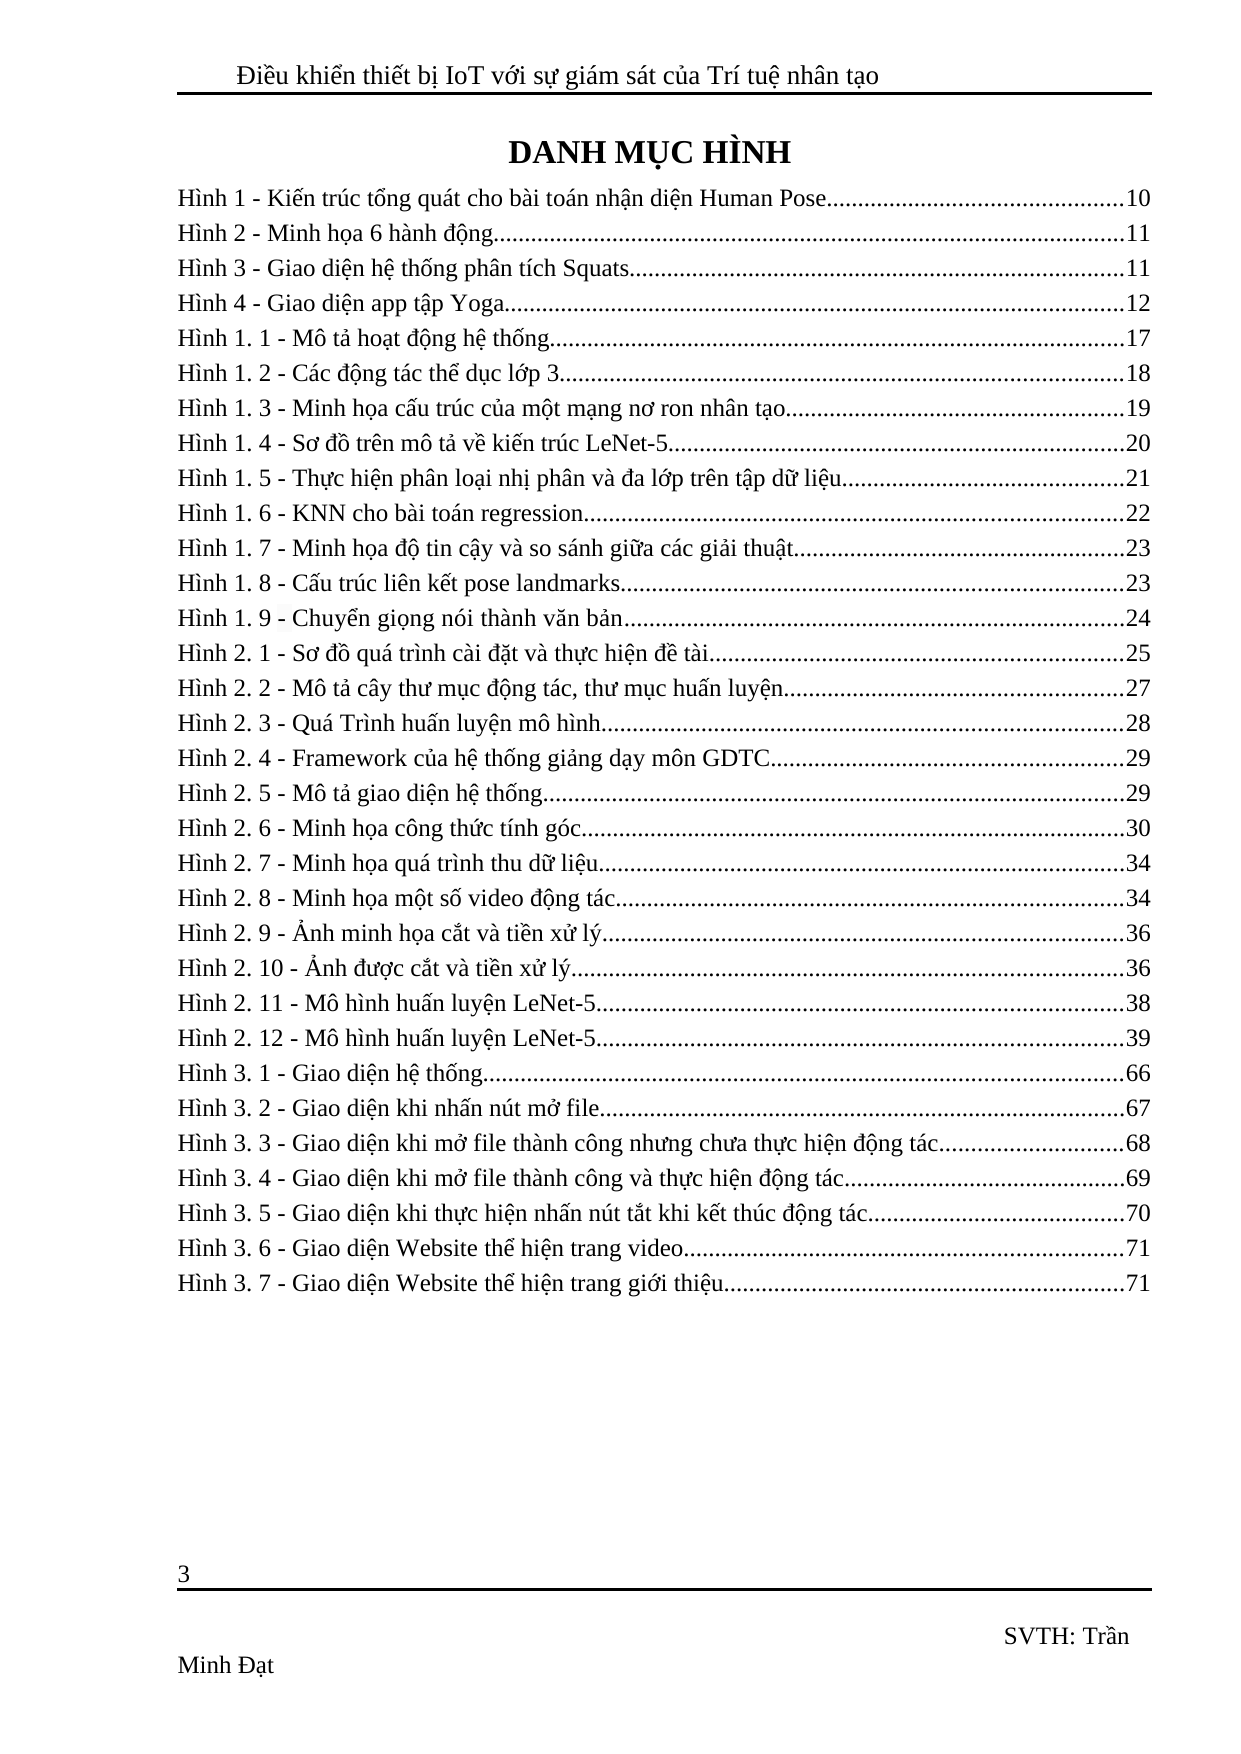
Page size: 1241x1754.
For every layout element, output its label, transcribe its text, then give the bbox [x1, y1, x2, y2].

text Hình 2. 12 - Mô hình huấn luyện LeNet-5 39 [177, 1023, 1152, 1052]
text Hình 2. 9 - Ảnh minh họa cắt và tiền xử lý 36 [177, 918, 1152, 947]
text DANH MỤC HÌNH [177, 133, 1122, 171]
text Hình 1 - Kiến trúc tổng quát cho bài toán nhận diện Human Pose. 10 [177, 183, 1152, 212]
text Hình 2. 5 - Mô tả giao diện hệ thống 29 [177, 778, 1152, 807]
text Hình 1. 8 - Cấu trúc liên kết pose landmarks 23 [177, 568, 1152, 597]
text Hình 3 - Giao diện hệ thống phân tích Squats 11 [177, 253, 1152, 282]
text Hình 2. 4 - Framework của hệ thống giảng dạy môn GDTC. 29 [177, 743, 1152, 772]
text Hình 2 - Minh họa 6 hành động 11 [177, 218, 1152, 247]
text Hình 2. 2 - Mô tả cây thư mục động tác, thư mục huấn luyện 27 [177, 673, 1152, 702]
text Hình 1. 9 - Chuyển giọng nói thành văn bản 24 [177, 603, 1152, 632]
text Hình 2. 1 - Sơ đồ quá trình cài đặt và thực hiện đề tài 25 [177, 638, 1152, 667]
text Hình 2. 7 - Minh họa quá trình thu dữ liệu 34 [177, 848, 1152, 877]
text Hình 1. 6 - KNN cho bài toán regression 22 [177, 498, 1152, 527]
text Hình 2. 11 - Mô hình huấn luyện LeNet-5 38 [177, 988, 1152, 1017]
text Hình 3. 1 - Giao diện hệ thống 66 [177, 1058, 1152, 1087]
text Hình 2. 10 - Ảnh được cắt và tiền xử lý 36 [177, 953, 1152, 982]
text Hình 3. 7 - Giao diện Website thể hiện trang giới thiệu 71 [177, 1268, 1152, 1297]
text Hình 1. 5 - Thực hiện phân loại nhị phân và đa lớp trên tập dữ liệu 21 [177, 463, 1152, 492]
text Hình 4 - Giao diện app tập Yoga 12 [177, 288, 1152, 317]
text Hình 1. 3 - Minh họa cấu trúc của một mạng nơ ron nhân tạo 19 [177, 393, 1152, 422]
text Hình 2. 3 - Quá Trình huấn luyện mô hình 28 [177, 708, 1152, 737]
text Hình 3. 3 - Giao diện khi mở file thành công nhưng chưa thực hiện động tác 68 [177, 1128, 1152, 1157]
text Hình 1. 2 - Các động tác thể dục lớp 3 18 [177, 358, 1152, 387]
text Hình 3. 2 - Giao diện khi nhấn nút mở file 67 [177, 1093, 1152, 1122]
text Hình 3. 5 - Giao diện khi thực hiện nhấn nút tắt khi kết thúc động tác 70 [177, 1198, 1152, 1227]
text Hình 3. 4 - Giao diện khi mở file thành công và thực hiện động tác 69 [177, 1163, 1152, 1192]
text Hình 1. 4 - Sơ đồ trên mô tả về kiến ​​trúc LeNet-5 20 [177, 428, 1152, 457]
text Hình 1. 7 - Minh họa độ tin cậy và so sánh giữa các giải thuật 23 [177, 533, 1152, 562]
text Hình 2. 8 - Minh họa một số video động tác 34 [177, 883, 1152, 912]
text Hình 2. 6 - Minh họa công thức tính góc 30 [177, 813, 1152, 842]
text Hình 3. 6 - Giao diện Website thể hiện trang video 71 [177, 1233, 1152, 1262]
text Hình 1. 1 - Mô tả hoạt động hệ thống 17 [177, 323, 1152, 352]
